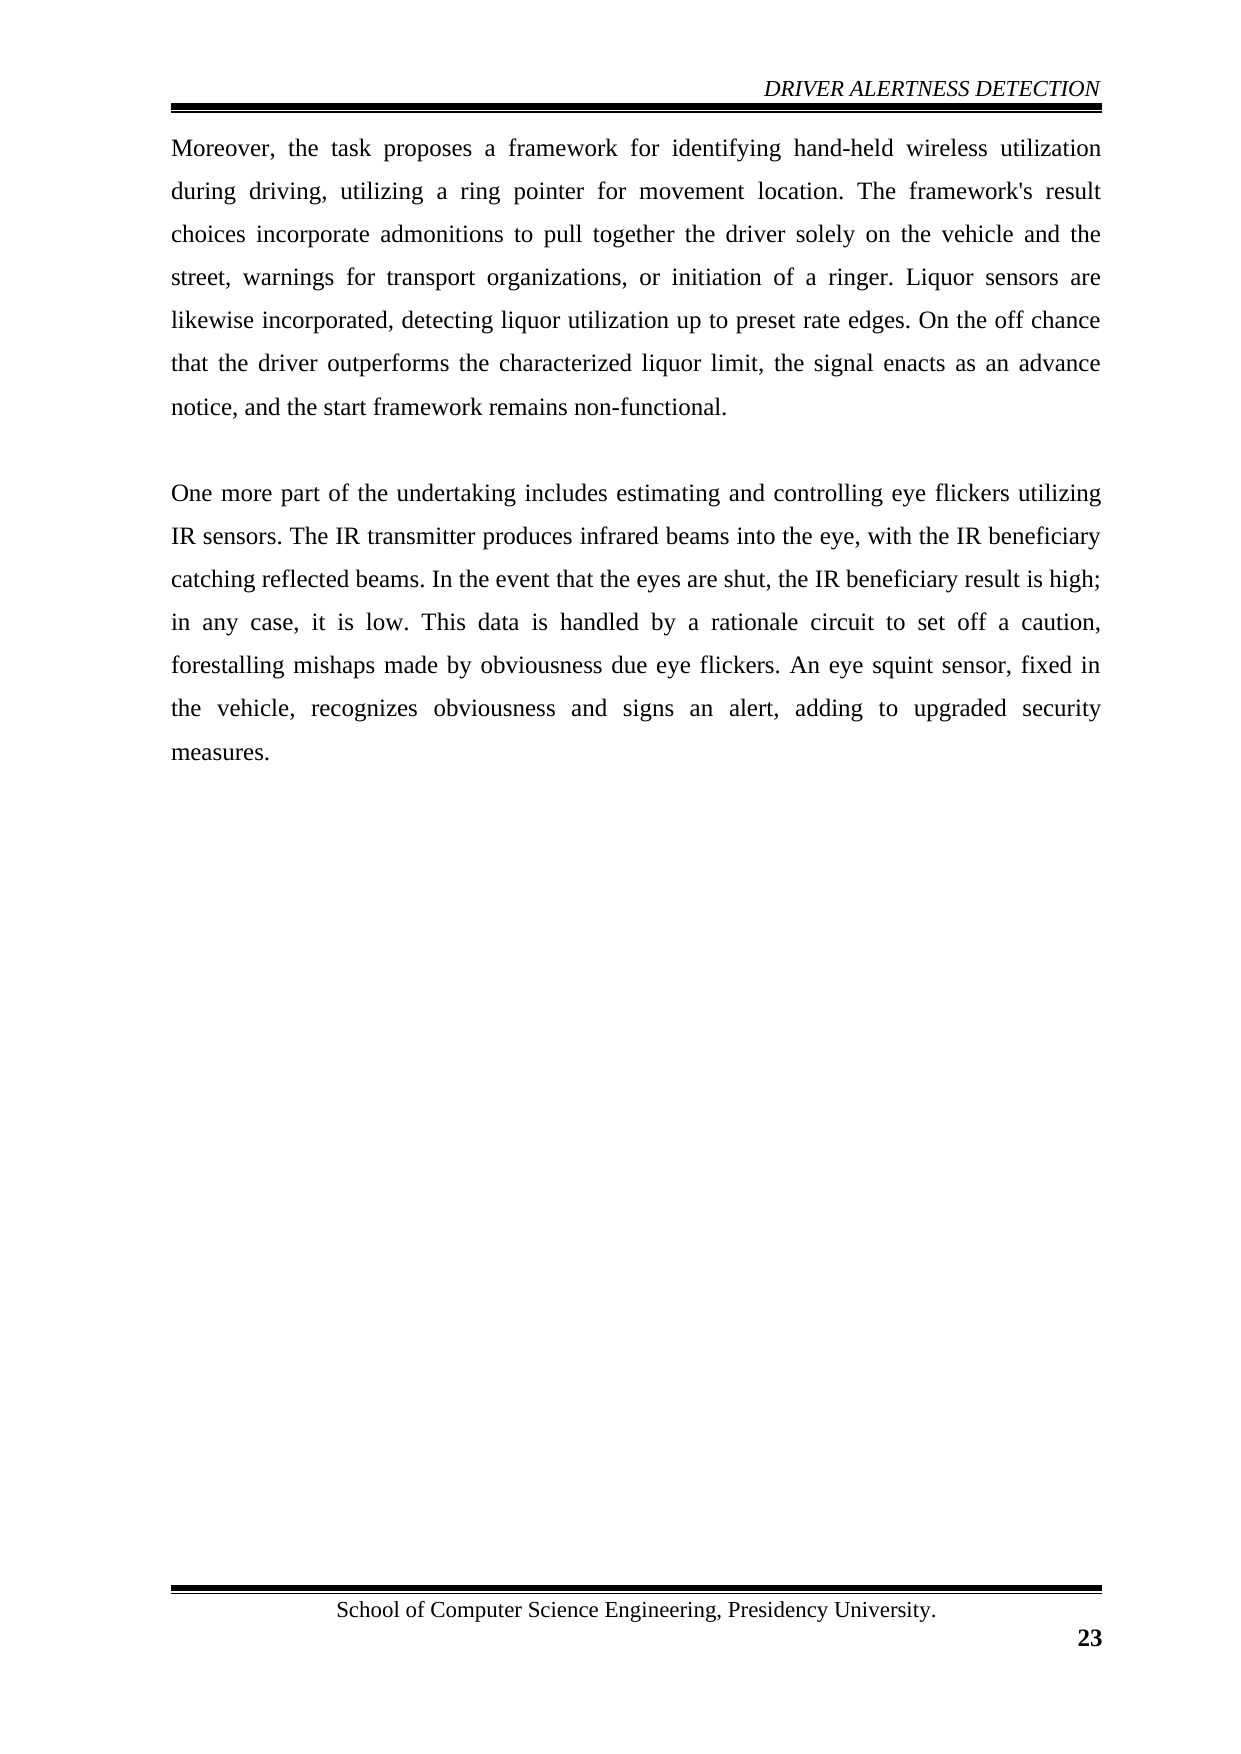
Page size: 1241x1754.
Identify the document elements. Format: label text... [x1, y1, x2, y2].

text One more part of the undertaking includes estimating and controlling eye flickers utilizing IR sensors. The IR transmitter produces infrared beams into the eye, with the IR beneficiary catching reflected beams. In the event that the eyes are shut, the IR beneficiary result is high; in any case, it is low. This data is handled by a rationale circuit to set off a caution, forestalling mishaps made by obviousness due eye flickers. An eye squint sensor, fixed in the vehicle, recognizes obviousness and signs an alert, adding to upgraded security measures. [171, 478, 1102, 765]
text Moreover, the task proposes a framework for identifying hand-held wireless utilization during driving, utilizing a ring pointer for movement location. The framework's result choices incorporate admonitions to pull together the driver solely on the vehicle and the street, warnings for transport organizations, or initiation of a ringer. Liquor sensors are likewise incorporated, detecting liquor utilization up to preset rate edges. On the off chance that the driver outperforms the characterized liquor limit, the signal enacts as an advance notice, and the start framework remains non-functional. [171, 133, 1102, 420]
